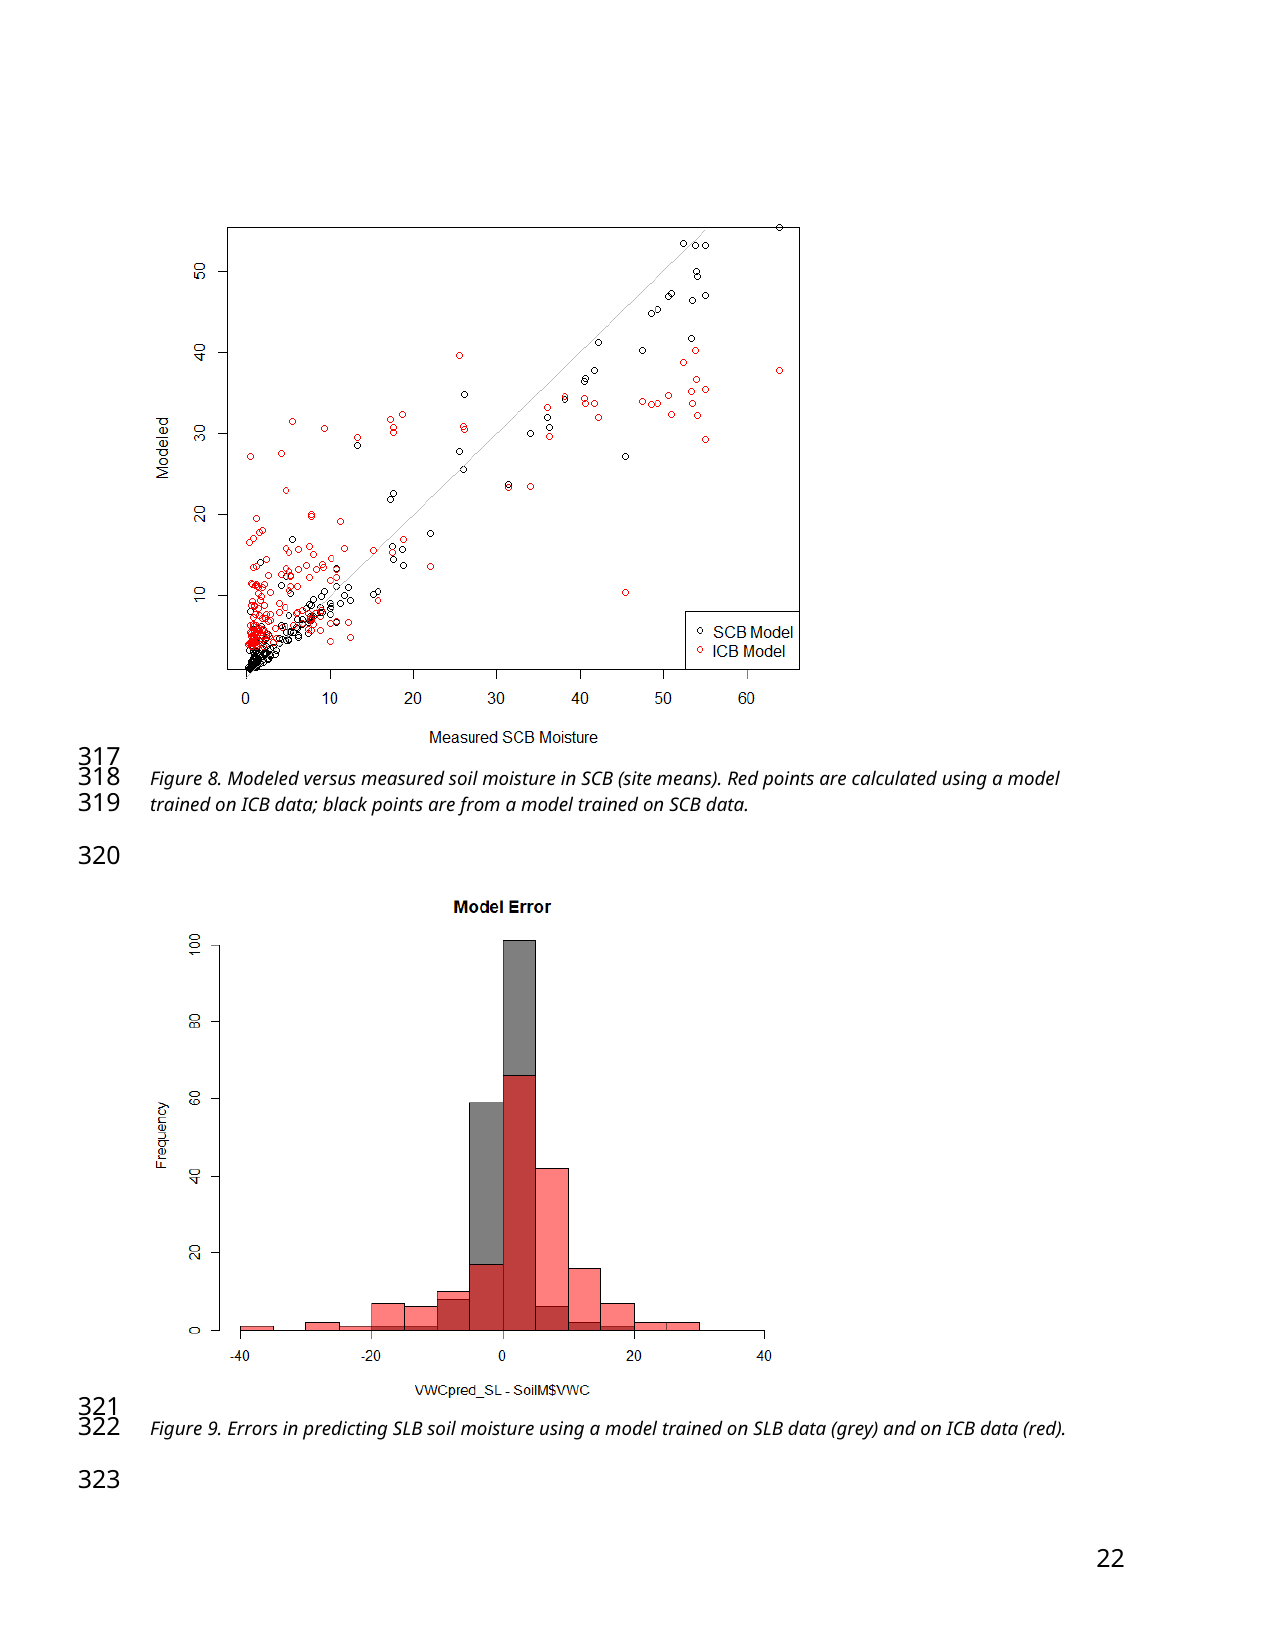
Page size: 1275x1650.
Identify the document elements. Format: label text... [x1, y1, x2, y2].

text Figure 9. Errors in predicting SLB soil moisture using a model trained on SLB data (grey) and on ICB data (red). [150, 1415, 1125, 1441]
picture [150, 871, 821, 1416]
picture [150, 150, 838, 766]
text Figure 8. Modeled versus measured soil moisture in SCB (site means). Red points are calculated using a model trained on ICB data; black points are from a model trained on SCB data. [150, 766, 1125, 817]
